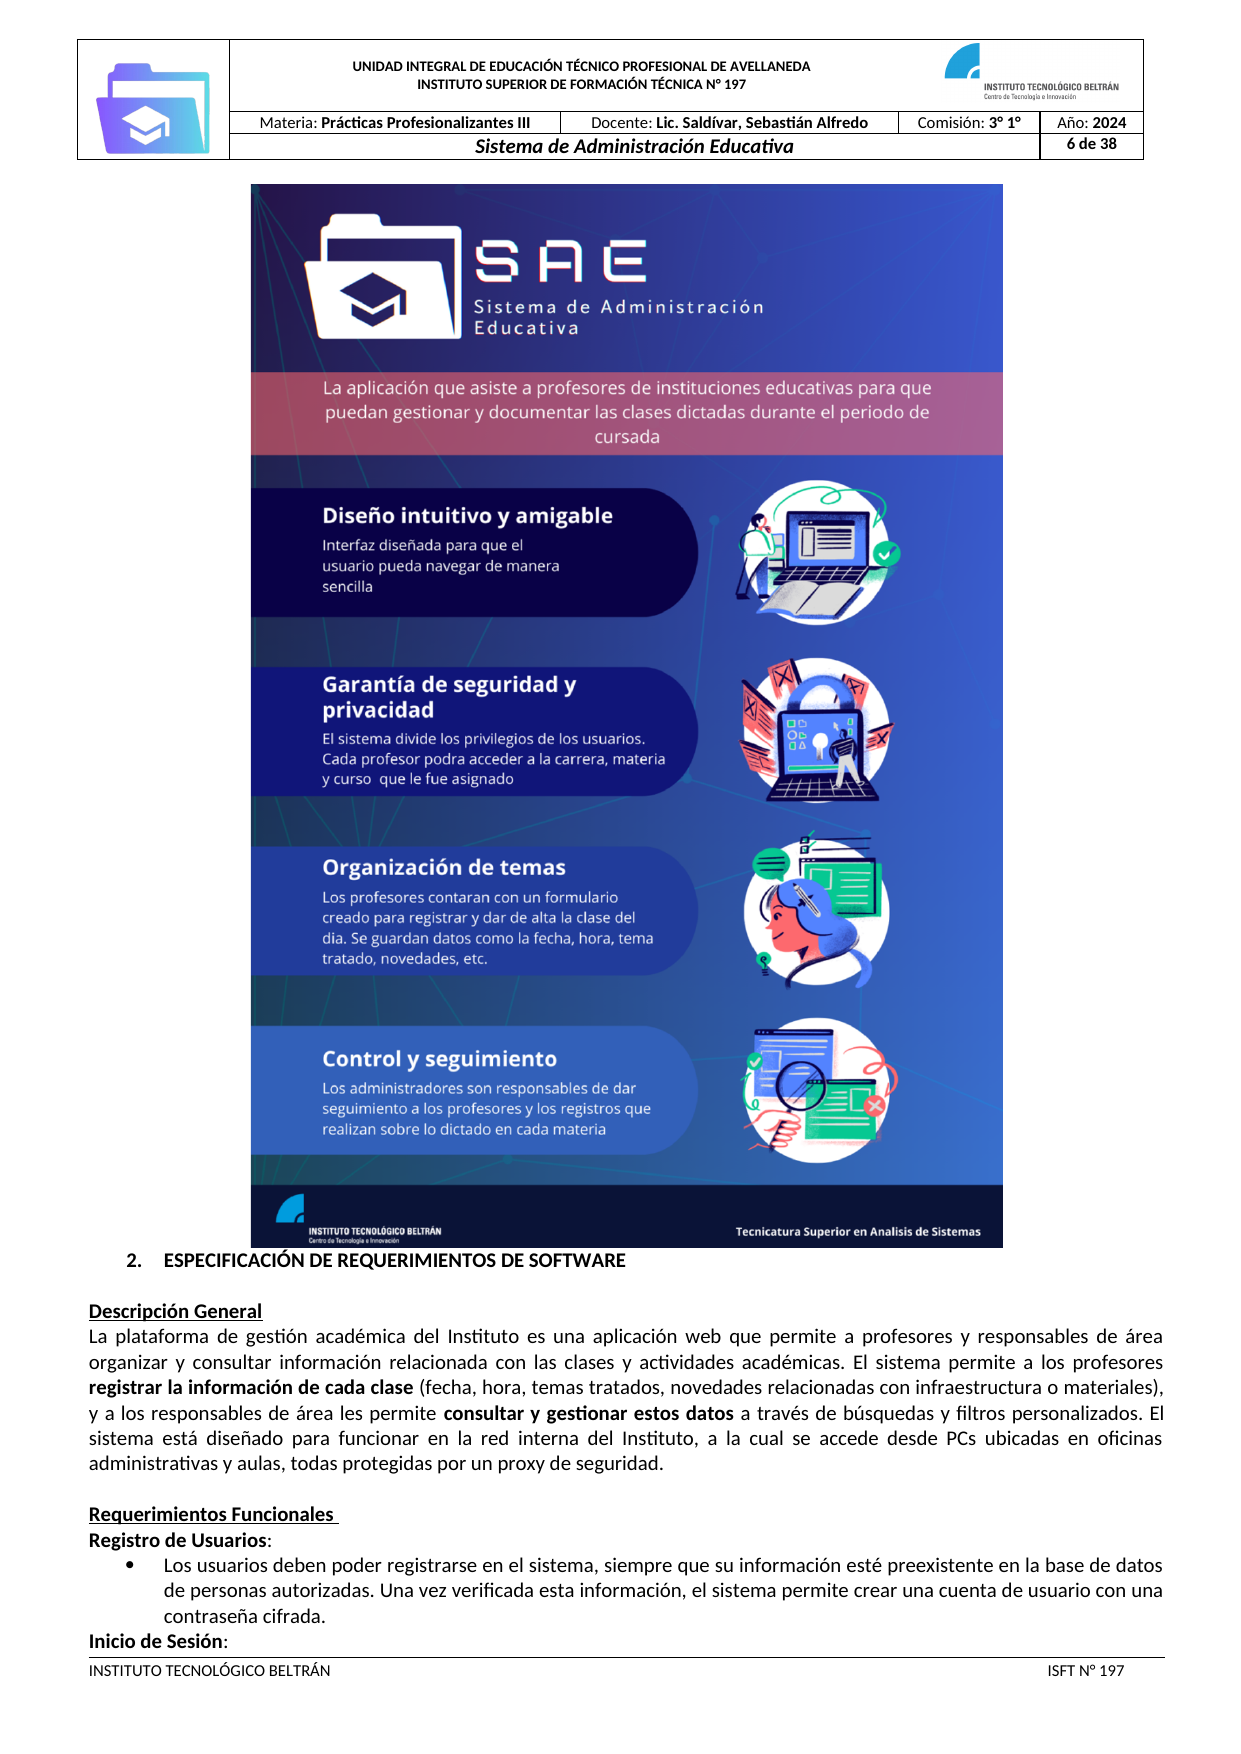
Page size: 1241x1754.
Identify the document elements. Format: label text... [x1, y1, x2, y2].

list Los usuarios deben poder registrarse en el sistema, siempre que su información esté preexistente en la base de datos de personas autorizadas. Una vez verificada esta información, el sistema permite crear una cuenta de usuario con una contraseña cifrada. [126, 1552, 1165, 1628]
text Descripción General [89, 1298, 1165, 1323]
picture [941, 40, 1121, 103]
text La plataforma de gestión académica del Instituto es una aplicación web que permite a profesores y responsables de área organizar y consultar información relacionada con las clases y actividades académicas. El sistema permite a los profesores registrar la información de cada clase (fecha, hora, temas tratados, novedades relacionadas con infraestructura o materiales), y a los responsables de área les permite consultar y gestionar estos datos a través de búsquedas y filtros personalizados. El sistema está diseñado para funcionar en la red interna del Instituto, a la cual se accede desde PCs ubicadas en oficinas administrativas y aulas, todas protegidas por un proxy de seguridad. [89, 1323, 1165, 1476]
list ESPECIFICACIÓN DE REQUERIMIENTOS DE SOFTWARE [126, 1247, 1165, 1273]
text Registro de Usuarios: [89, 1527, 1165, 1552]
text Inicio de Sesión: [89, 1628, 1165, 1654]
picture [88, 53, 214, 154]
picture [250, 184, 1003, 1248]
text Requerimientos Funcionales [89, 1501, 1165, 1527]
